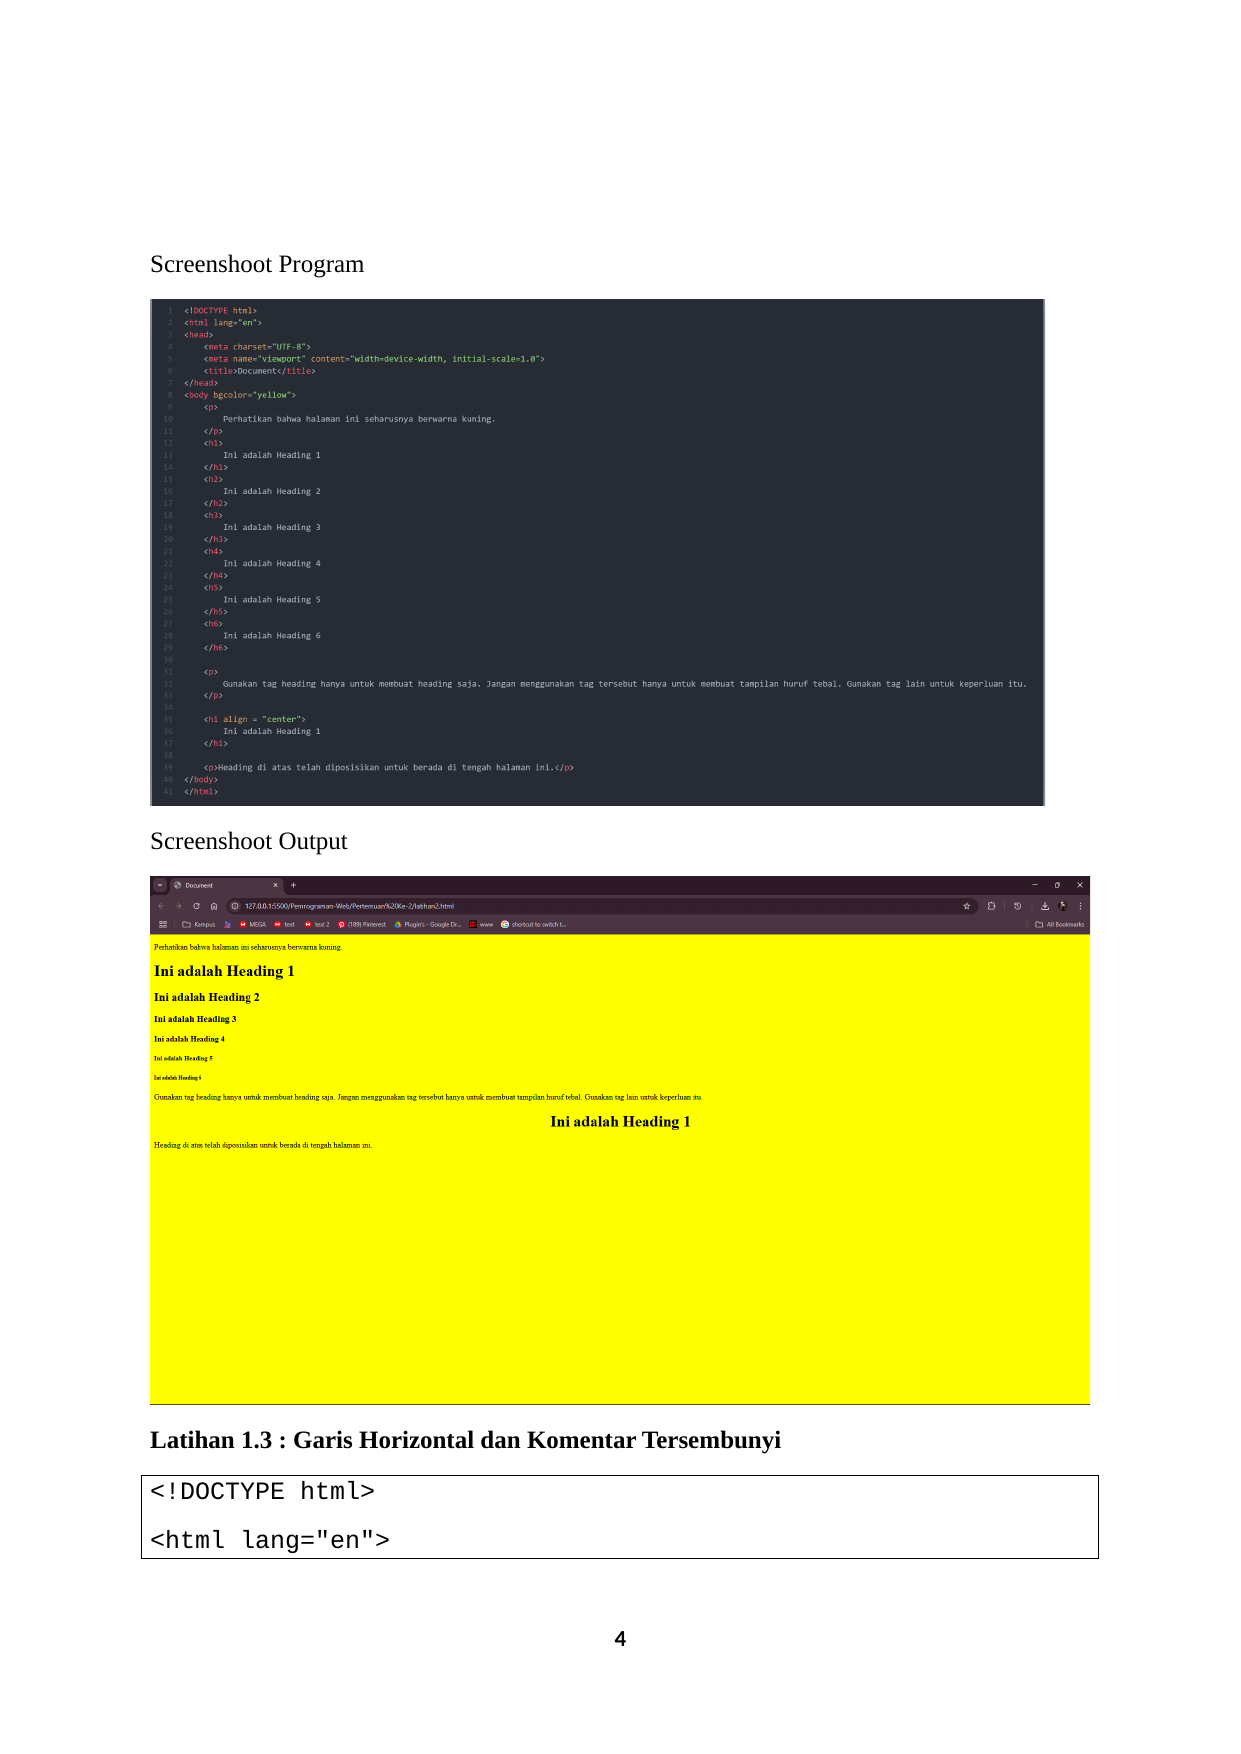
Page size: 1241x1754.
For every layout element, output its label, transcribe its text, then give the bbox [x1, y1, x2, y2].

text Screenshoot Output [150, 826, 1090, 855]
text <!DOCTYPE html> [142, 1476, 1098, 1507]
text Latihan 1.3 : Garis Horizontal dan Komentar Tersembunyi [150, 1426, 1090, 1454]
picture [150, 299, 1046, 806]
text Screenshoot Program [150, 249, 1090, 278]
picture [150, 876, 1091, 1405]
text <html lang="en"> [142, 1524, 1098, 1558]
